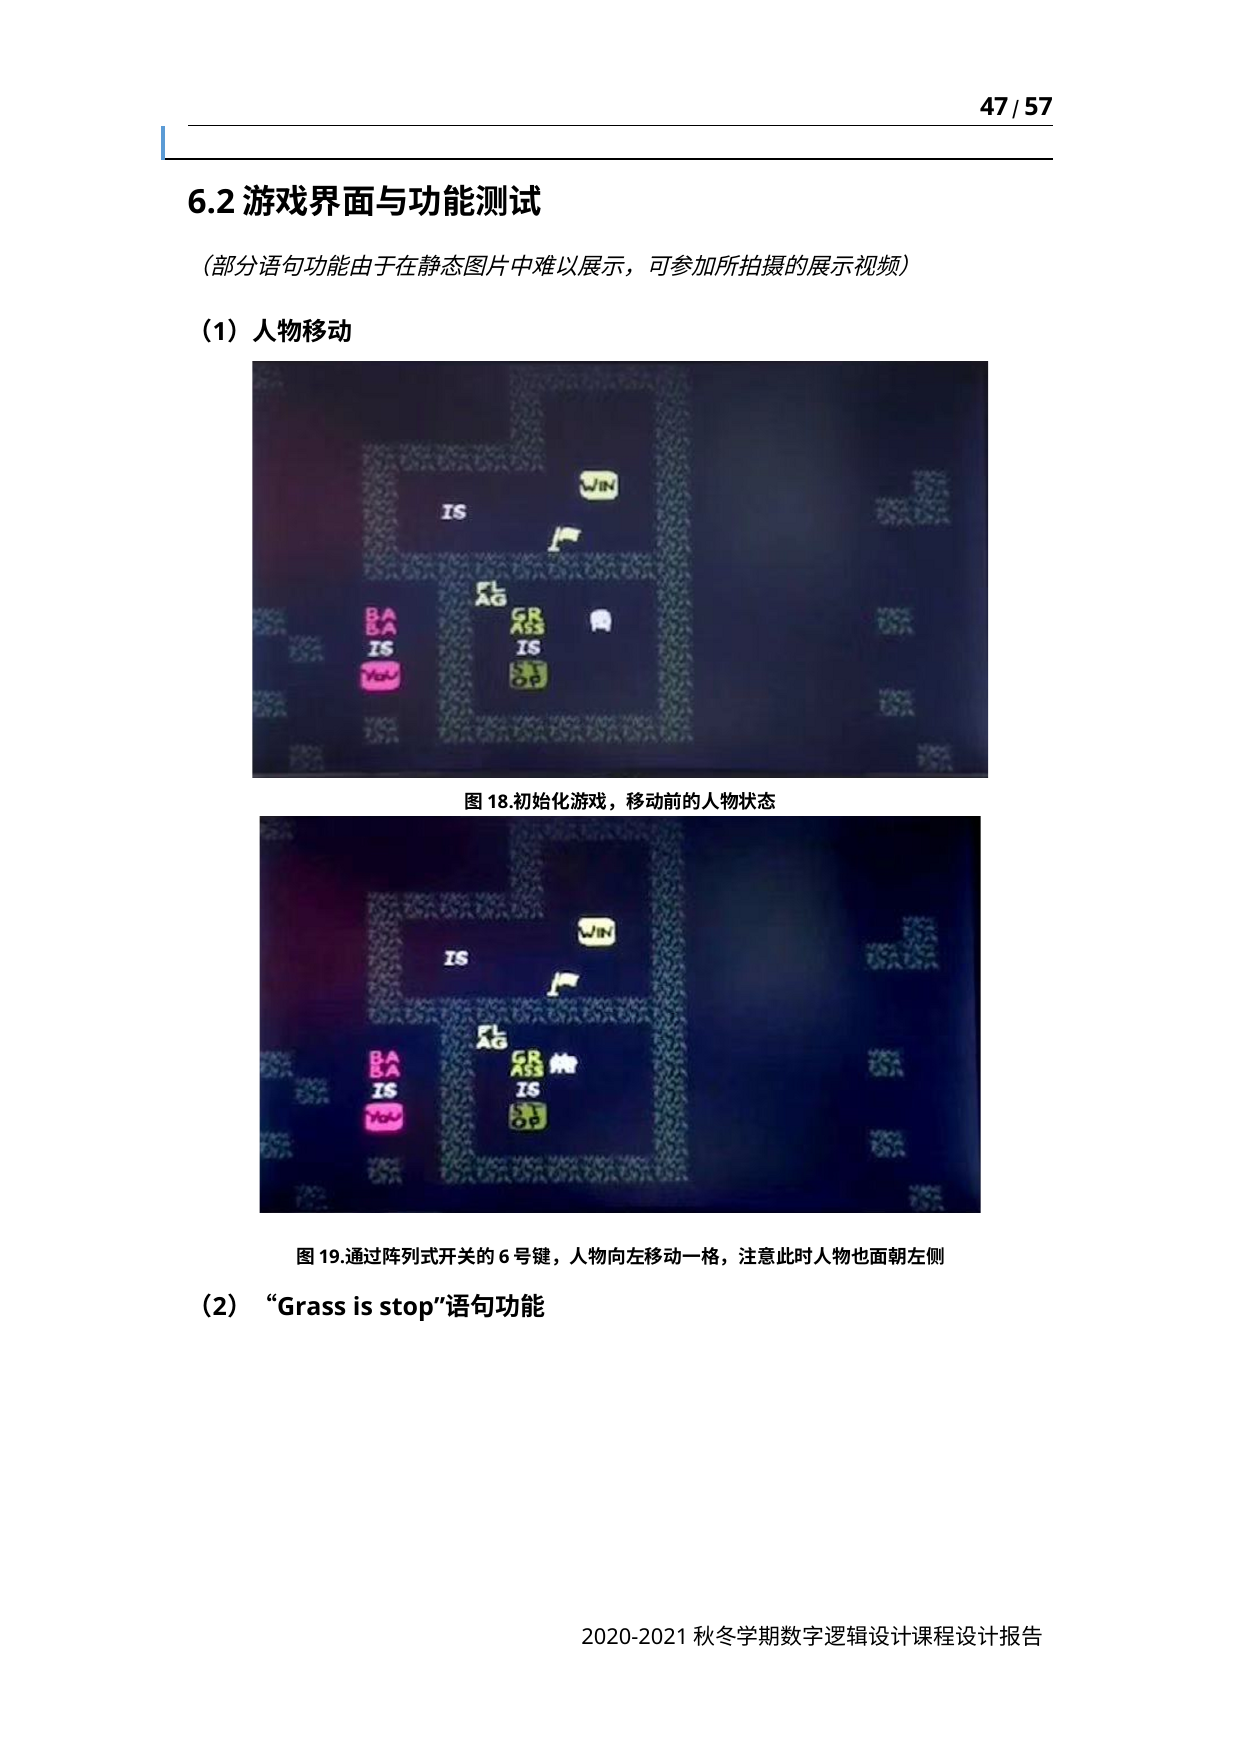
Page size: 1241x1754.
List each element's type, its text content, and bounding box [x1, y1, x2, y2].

text 6.2游戏界面与功能测试 [187, 167, 1053, 232]
picture [252, 361, 989, 778]
text （1）人物移动 [187, 297, 1053, 362]
text 图18.初始化游戏，移动前的人物状态 [187, 784, 1053, 817]
text （2）“Grass is stop”语句功能 [187, 1272, 1053, 1337]
picture [259, 816, 981, 1213]
text 图19.通过阵列式开关的6号键，人物向左移动一格，注意此时人物也面朝左侧 [187, 1239, 1053, 1272]
text （部分语句功能由于在静态图片中难以展示，可参加所拍摄的展示视频） [187, 232, 1053, 297]
